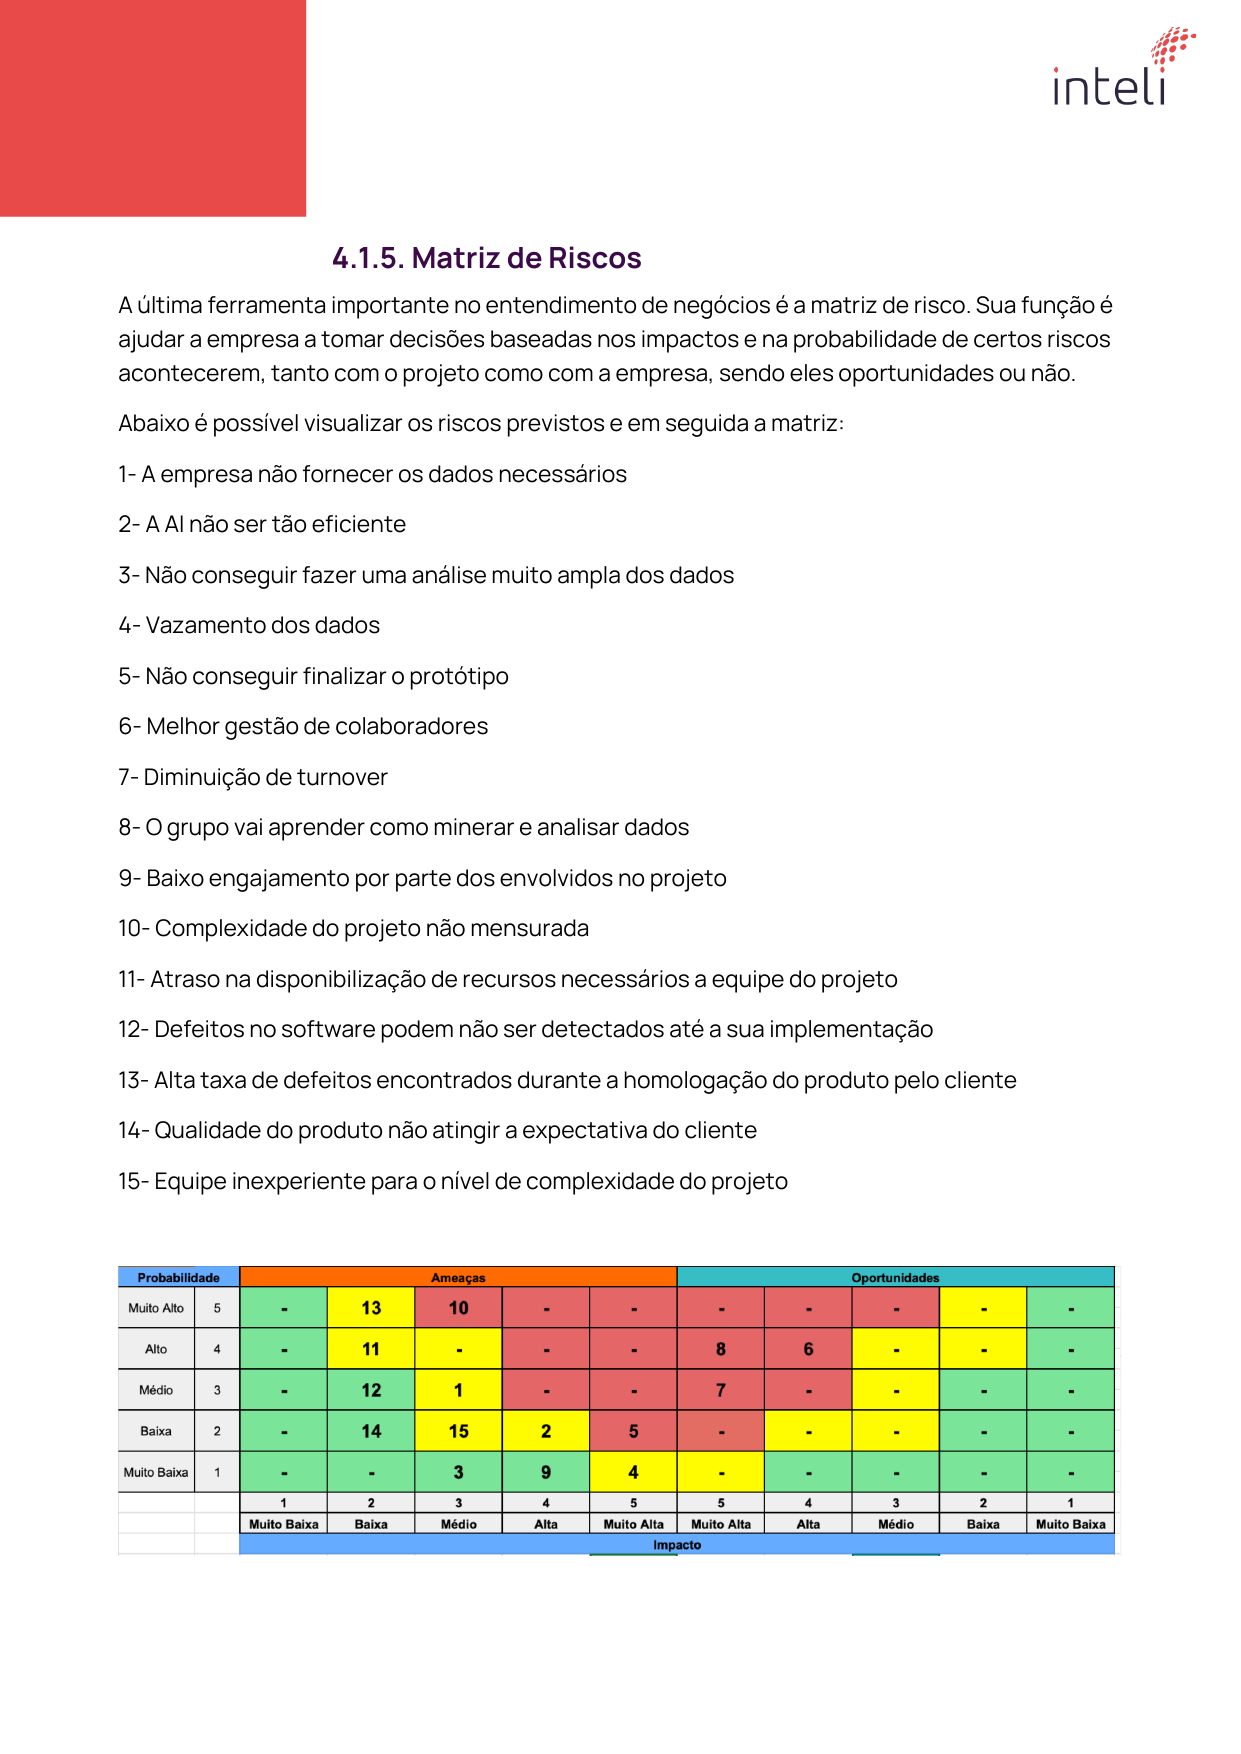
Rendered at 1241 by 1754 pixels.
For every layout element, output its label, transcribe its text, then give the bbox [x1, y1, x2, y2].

text 2- A AI não ser tão eficiente [118, 508, 1122, 539]
picture [0, 0, 307, 217]
text Abaixo é possível visualizar os riscos previstos e em seguida a matriz: [118, 407, 1122, 438]
text 8- O grupo vai aprender como minerar e analisar dados [118, 811, 1122, 843]
text 11- Atraso na disponibilização de recursos necessários a equipe do projeto [118, 963, 1122, 994]
picture [1054, 27, 1197, 105]
text 4- Vazamento dos dados [118, 609, 1122, 641]
picture [118, 1266, 1122, 1556]
text 4.1.5. Matriz de Riscos [118, 237, 1122, 277]
text 6- Melhor gestão de colaboradores [118, 710, 1122, 742]
text 13- Alta taxa de defeitos encontrados durante a homologação do produto pelo cliente [118, 1064, 1122, 1095]
text 7- Diminuição de turnover [118, 761, 1122, 792]
text 9- Baixo engajamento por parte dos envolvidos no projeto [118, 862, 1122, 893]
text 12- Defeitos no software podem não ser detectados até a sua implementação [118, 1013, 1122, 1045]
text A última ferramenta importante no entendimento de negócios é a matriz de risco. Sua função é ajudar a empresa a tomar decisões baseadas nos impactos e na probabilidade de certos riscos acontecerem, tanto com o projeto como com a empresa, sendo eles oportunidades ou não. [118, 289, 1122, 388]
text 3- Não conseguir fazer uma análise muito ampla dos dados [118, 559, 1122, 590]
text 5- Não conseguir finalizar o protótipo [118, 660, 1122, 691]
text 1- A empresa não fornecer os dados necessários [118, 458, 1122, 489]
text 10- Complexidade do projeto não mensurada [118, 912, 1122, 944]
text 15- Equipe inexperiente para o nível de complexidade do projeto [118, 1165, 1122, 1196]
text 14- Qualidade do produto não atingir a expectativa do cliente [118, 1114, 1122, 1146]
